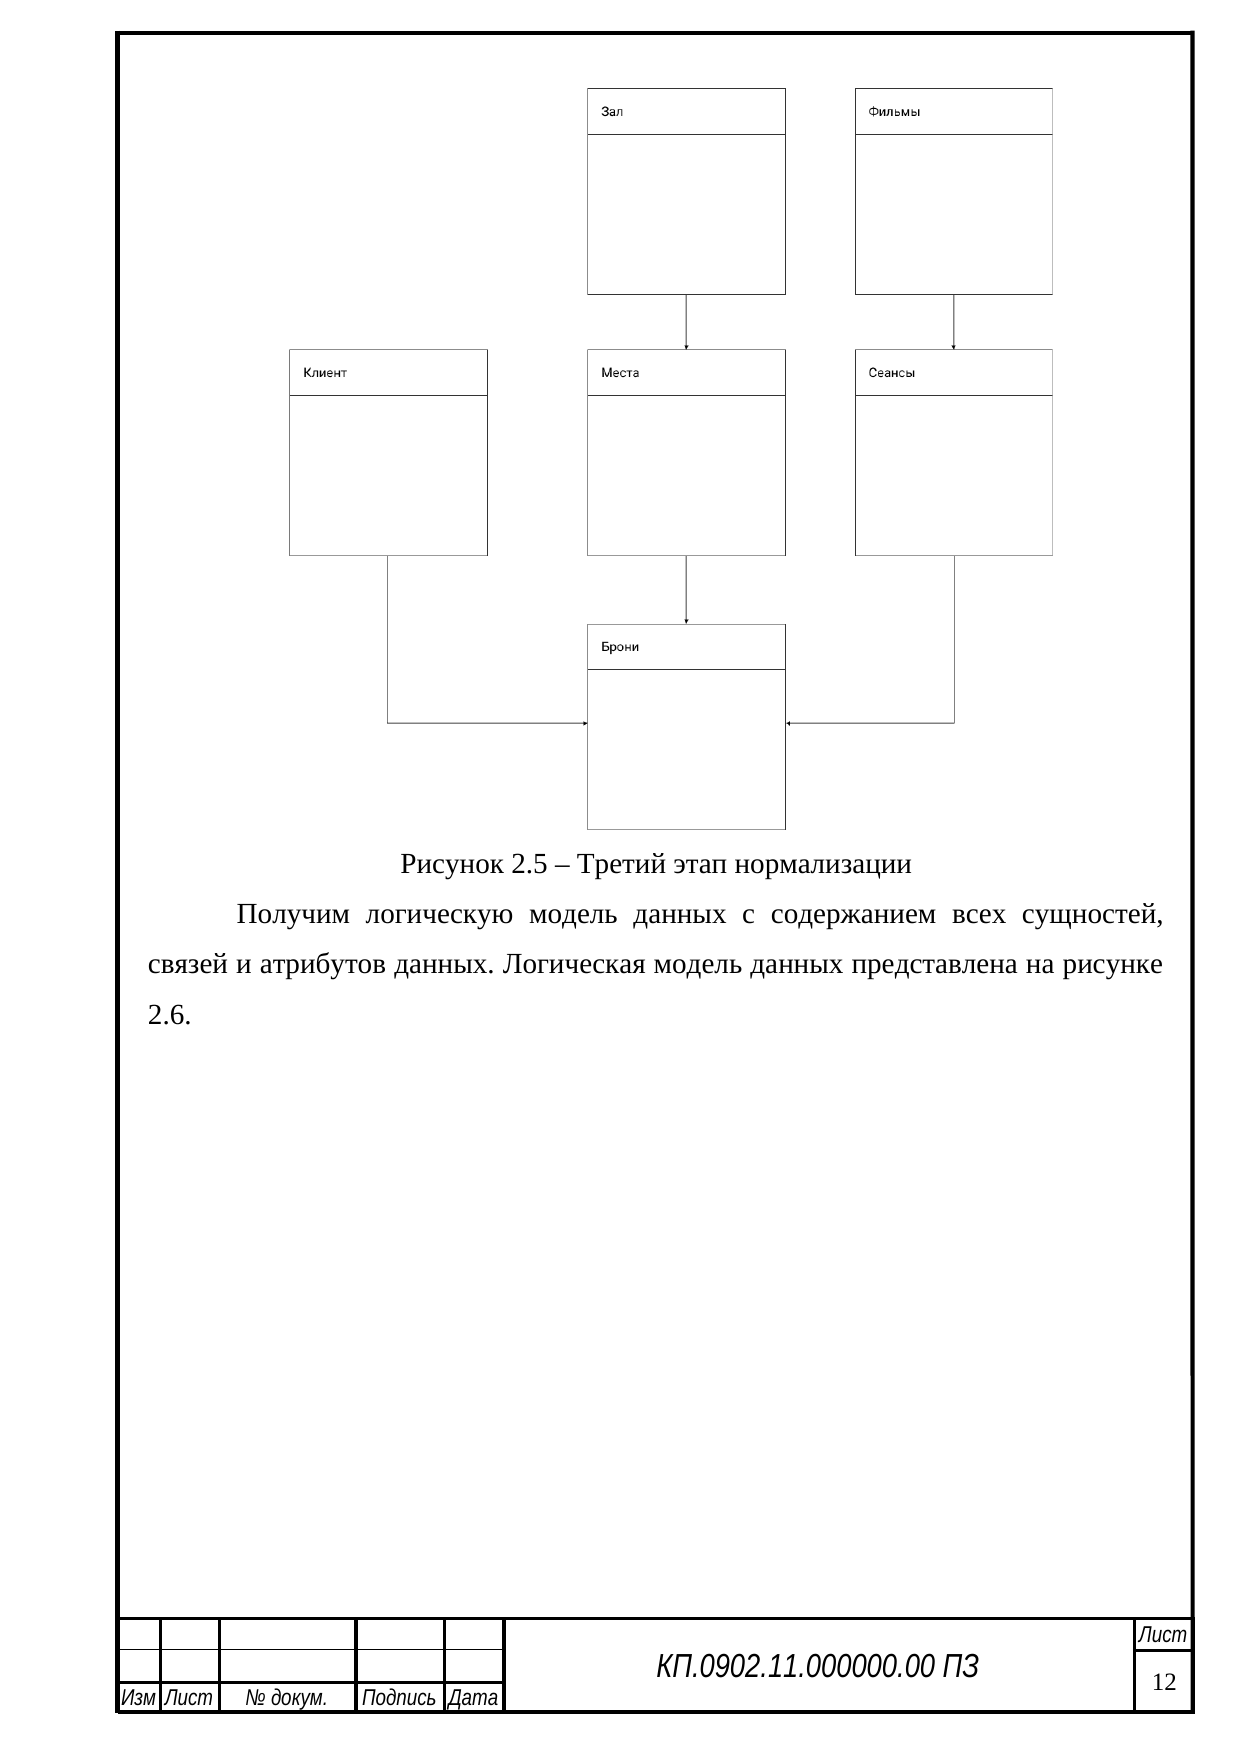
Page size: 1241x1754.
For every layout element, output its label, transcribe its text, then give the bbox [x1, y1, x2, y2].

text Рисунок 2.5 – Третий этап нормализации [118, 846, 1194, 879]
picture [289, 88, 1053, 830]
text Получим логическую модель данных с содержанием всех сущностей, связей и атрибутов данных. Логическая модель данных представлена на рисунке 2.6. [148, 896, 1164, 1031]
